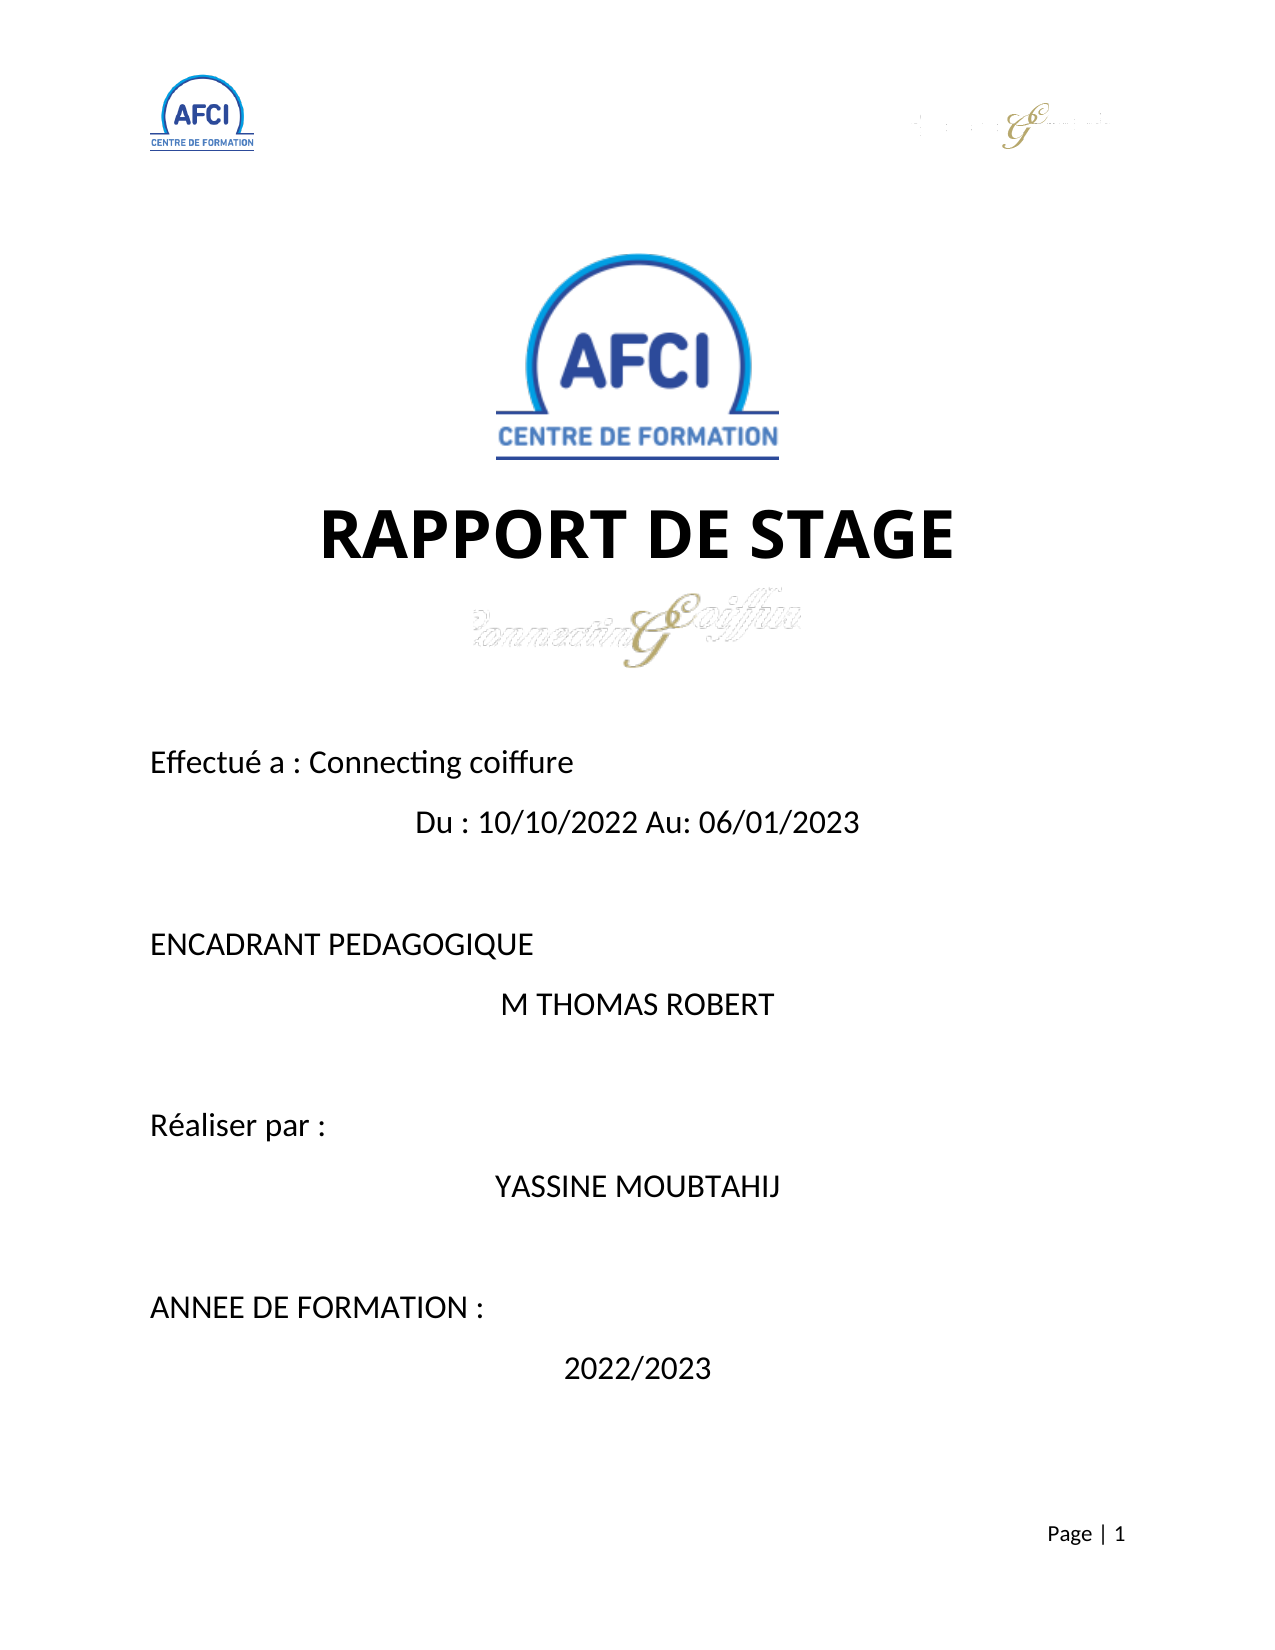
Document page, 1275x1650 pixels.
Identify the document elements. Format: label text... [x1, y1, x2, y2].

picture [895, 97, 1125, 151]
subtitle RAPPORT DE STAGE [150, 487, 1125, 578]
picture [449, 585, 826, 673]
text Du : 10/10/2022 Au: 06/01/2023 [150, 801, 1125, 842]
text ENCADRANT PEDAGOGIQUE [150, 923, 1125, 963]
text ANNEE DE FORMATION : [150, 1286, 1125, 1327]
text 2022/2023 [150, 1347, 1125, 1388]
picture [150, 74, 254, 151]
text Réaliser par : [150, 1104, 1125, 1145]
text Effectué a : Connecting coiffure [150, 741, 1125, 781]
picture [496, 253, 779, 460]
text M THOMAS ROBERT [150, 983, 1125, 1024]
text YASSINE MOUBTAHIJ [150, 1165, 1125, 1206]
